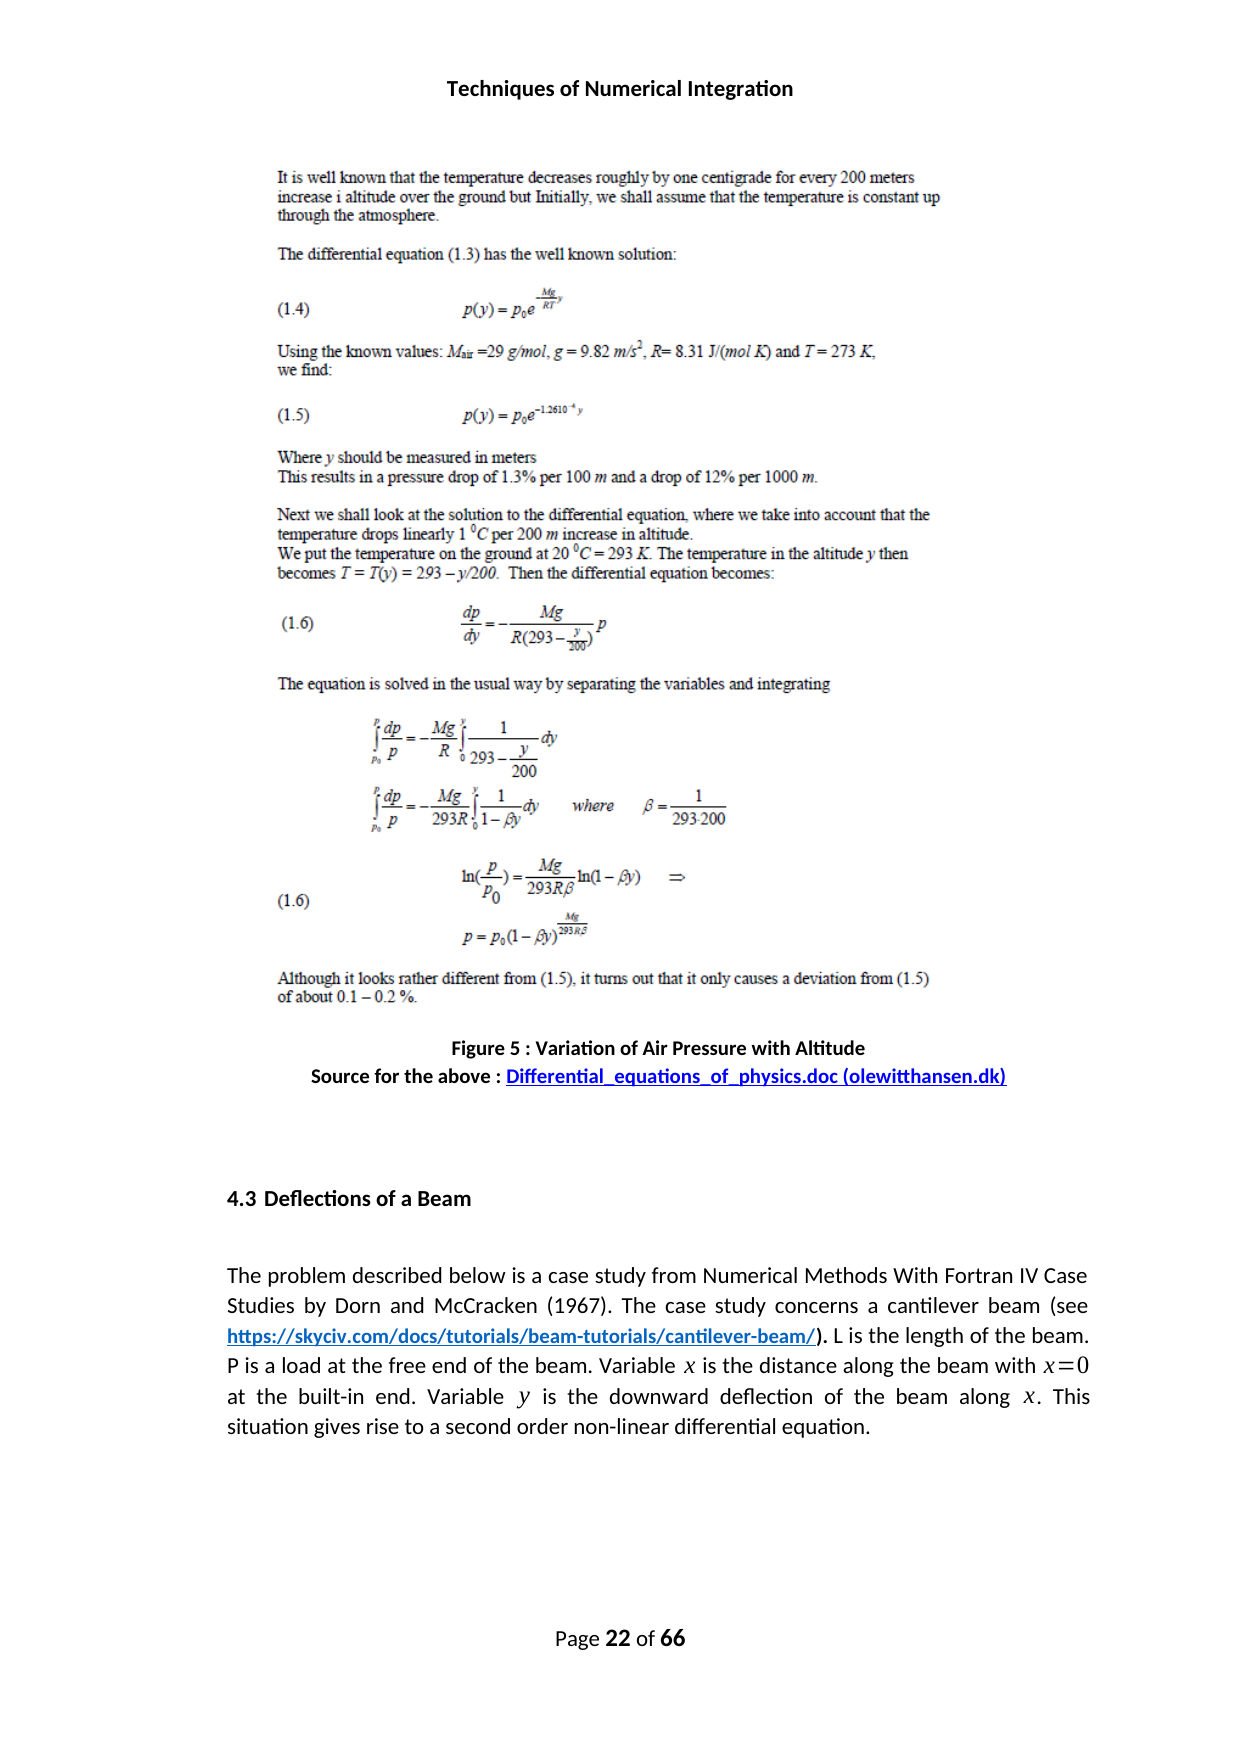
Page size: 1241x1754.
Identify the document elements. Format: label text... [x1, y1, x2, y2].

subtitle Deflections of a Beam [227, 1184, 1090, 1212]
picture [259, 150, 982, 1017]
text Source for the above : Differential_equations_of_physics.doc (olewitthansen.dk) [227, 1063, 1090, 1088]
text The problem described below is a case study from Numerical Methods With Fortran IV Case Studies by Dorn and McCracken (1967). The case study concerns a cantilever beam (see https://skyciv.com/docs/tutorials/beam-tutorials/cantilever-beam/). L is the length of the beam. P is a load at the free end of the beam. Variable is the distance along the beam with at the built-in end. Variable is the downward deflection of the beam along . This situation gives rise to a second order non-linear differential equation. [227, 1261, 1090, 1440]
text Figure 5 : Variation of Air Pressure with Altitude [227, 1035, 1090, 1061]
